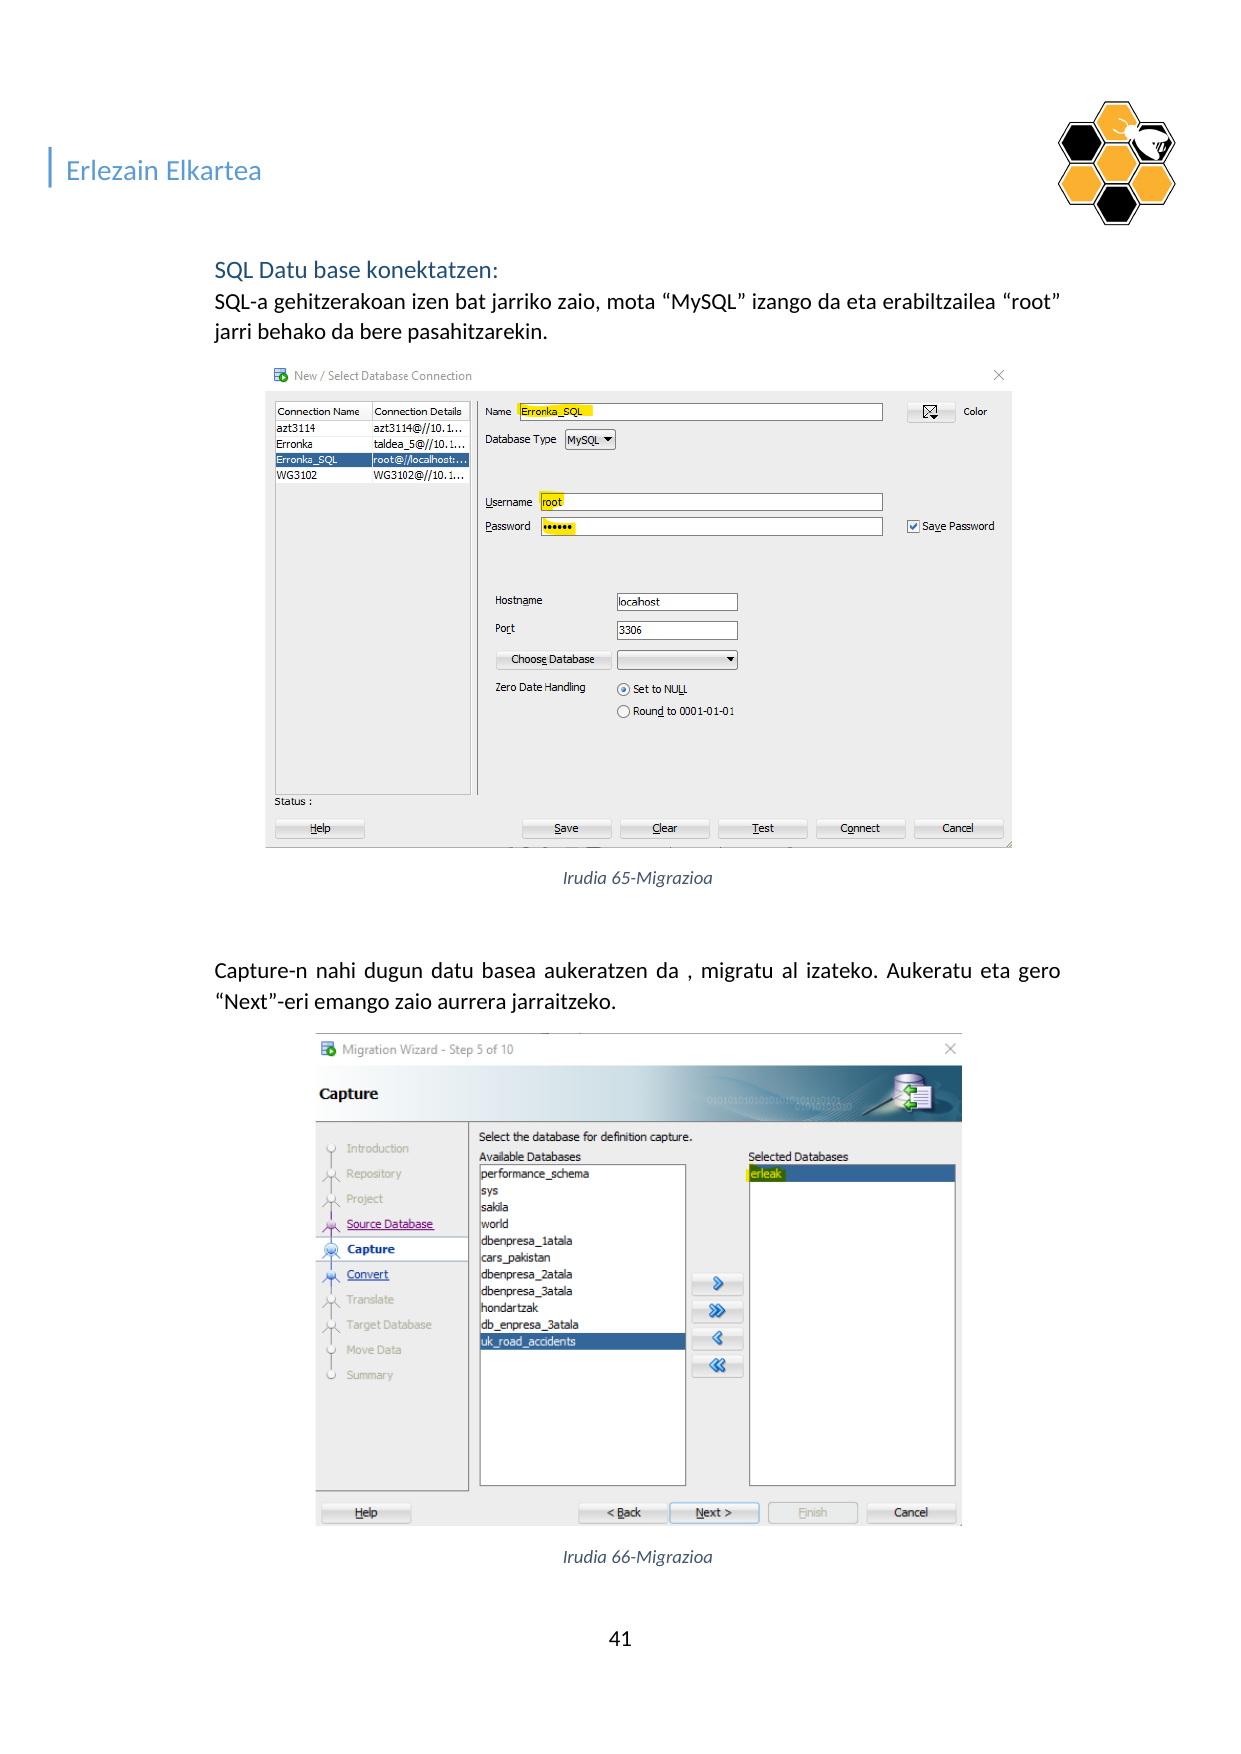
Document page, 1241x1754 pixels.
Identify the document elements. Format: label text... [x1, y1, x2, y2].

text Irudia 66-Migrazioa [214, 1545, 1063, 1568]
subtitle SQL Datu base konektatzen: [214, 254, 1063, 285]
text Capture-n nahi dugun datu basea aukeratzen da , migratu al izateko. Aukeratu eta gero “Next”-eri emango zaio aurrera jarraitzeko. [214, 957, 1063, 1015]
picture [315, 1033, 962, 1526]
text Irudia 65-Migrazioa [214, 866, 1063, 889]
picture [1045, 101, 1200, 227]
text SQL-a gehitzerakoan izen bat jarriko zaio, mota “MySQL” izango da eta erabiltzailea “root” jarri behako da bere pasahitzarekin. [214, 287, 1063, 346]
picture [265, 364, 1013, 848]
